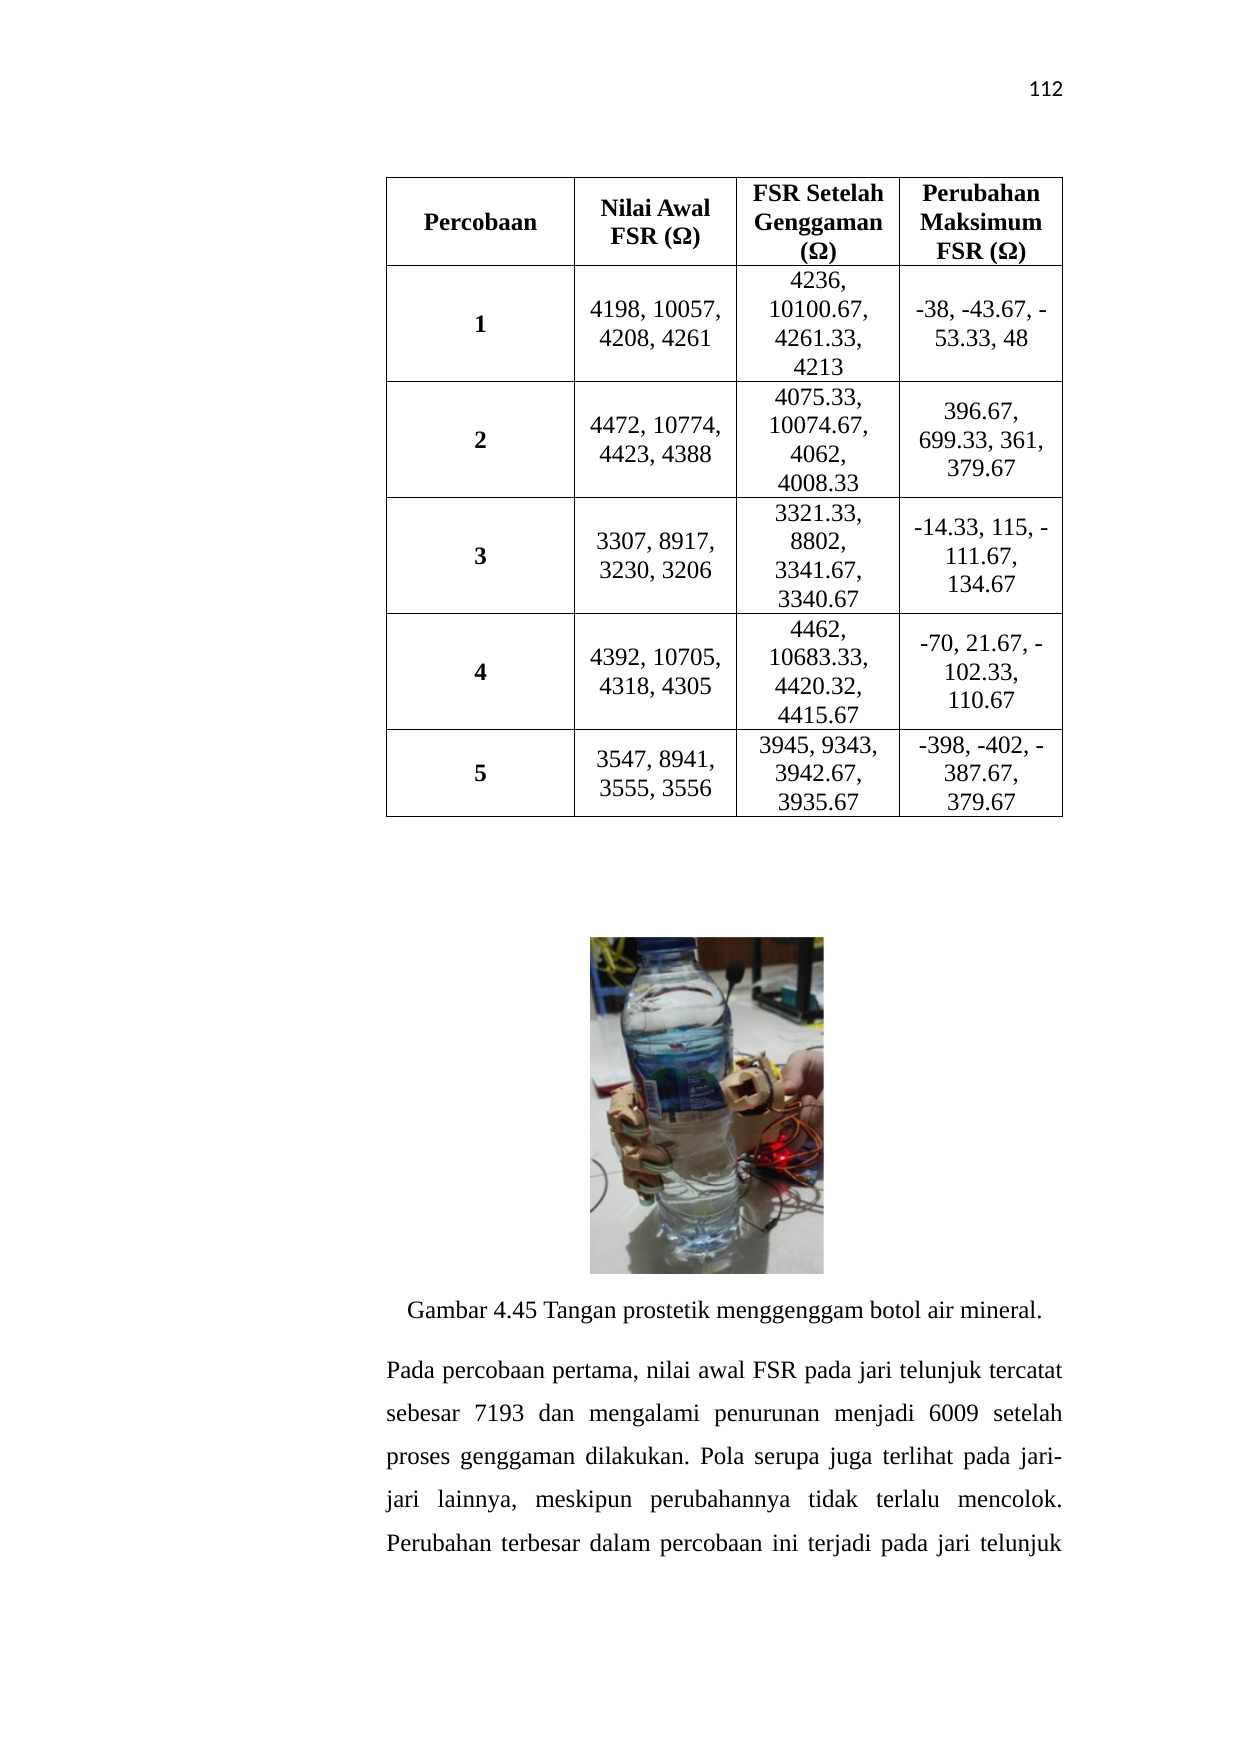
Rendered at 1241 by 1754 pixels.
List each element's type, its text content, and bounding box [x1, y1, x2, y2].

table_header Percobaan [387, 178, 574, 264]
table_cell 4392, 10705, 4318, 4305 [575, 614, 736, 729]
table_cell 396.67, 699.33, 361, 379.67 [900, 382, 1062, 497]
table_cell 1 [387, 266, 574, 381]
text Gambar 4.45 Tangan prostetik menggenggam botol air mineral. [386, 1295, 1063, 1324]
table_cell 4472, 10774, 4423, 4388 [575, 382, 736, 497]
picture [590, 936, 824, 1274]
table_cell 3547, 8941, 3555, 3556 [575, 730, 736, 816]
table_cell -398, -402, -387.67, 379.67 [900, 730, 1062, 816]
table_cell 4462, 10683.33, 4420.32, 4415.67 [737, 614, 899, 729]
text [386, 1355, 1063, 1556]
table_cell -70, 21.67, -102.33, 110.67 [900, 614, 1062, 729]
table_cell 4075.33, 10074.67, 4062, 4008.33 [737, 382, 899, 497]
table_cell 5 [387, 730, 574, 816]
table_cell -14.33, 115, -111.67, 134.67 [900, 498, 1062, 613]
table_cell 3 [387, 498, 574, 613]
table_cell 3307, 8917, 3230, 3206 [575, 498, 736, 613]
table_header FSR Setelah Genggaman (Ω) [737, 178, 899, 264]
table_cell 4236, 10100.67, 4261.33, 4213 [737, 266, 899, 381]
table_cell 4198, 10057, 4208, 4261 [575, 266, 736, 381]
table_cell 2 [387, 382, 574, 497]
table_cell 3945, 9343, 3942.67, 3935.67 [737, 730, 899, 816]
table_cell -38, -43.67, -53.33, 48 [900, 266, 1062, 381]
table_header Nilai Awal FSR (Ω) [575, 178, 736, 264]
table_cell 4 [387, 614, 574, 729]
table_header Perubahan Maksimum FSR (Ω) [900, 178, 1062, 264]
table_cell 3321.33, 8802, 3341.67, 3340.67 [737, 498, 899, 613]
